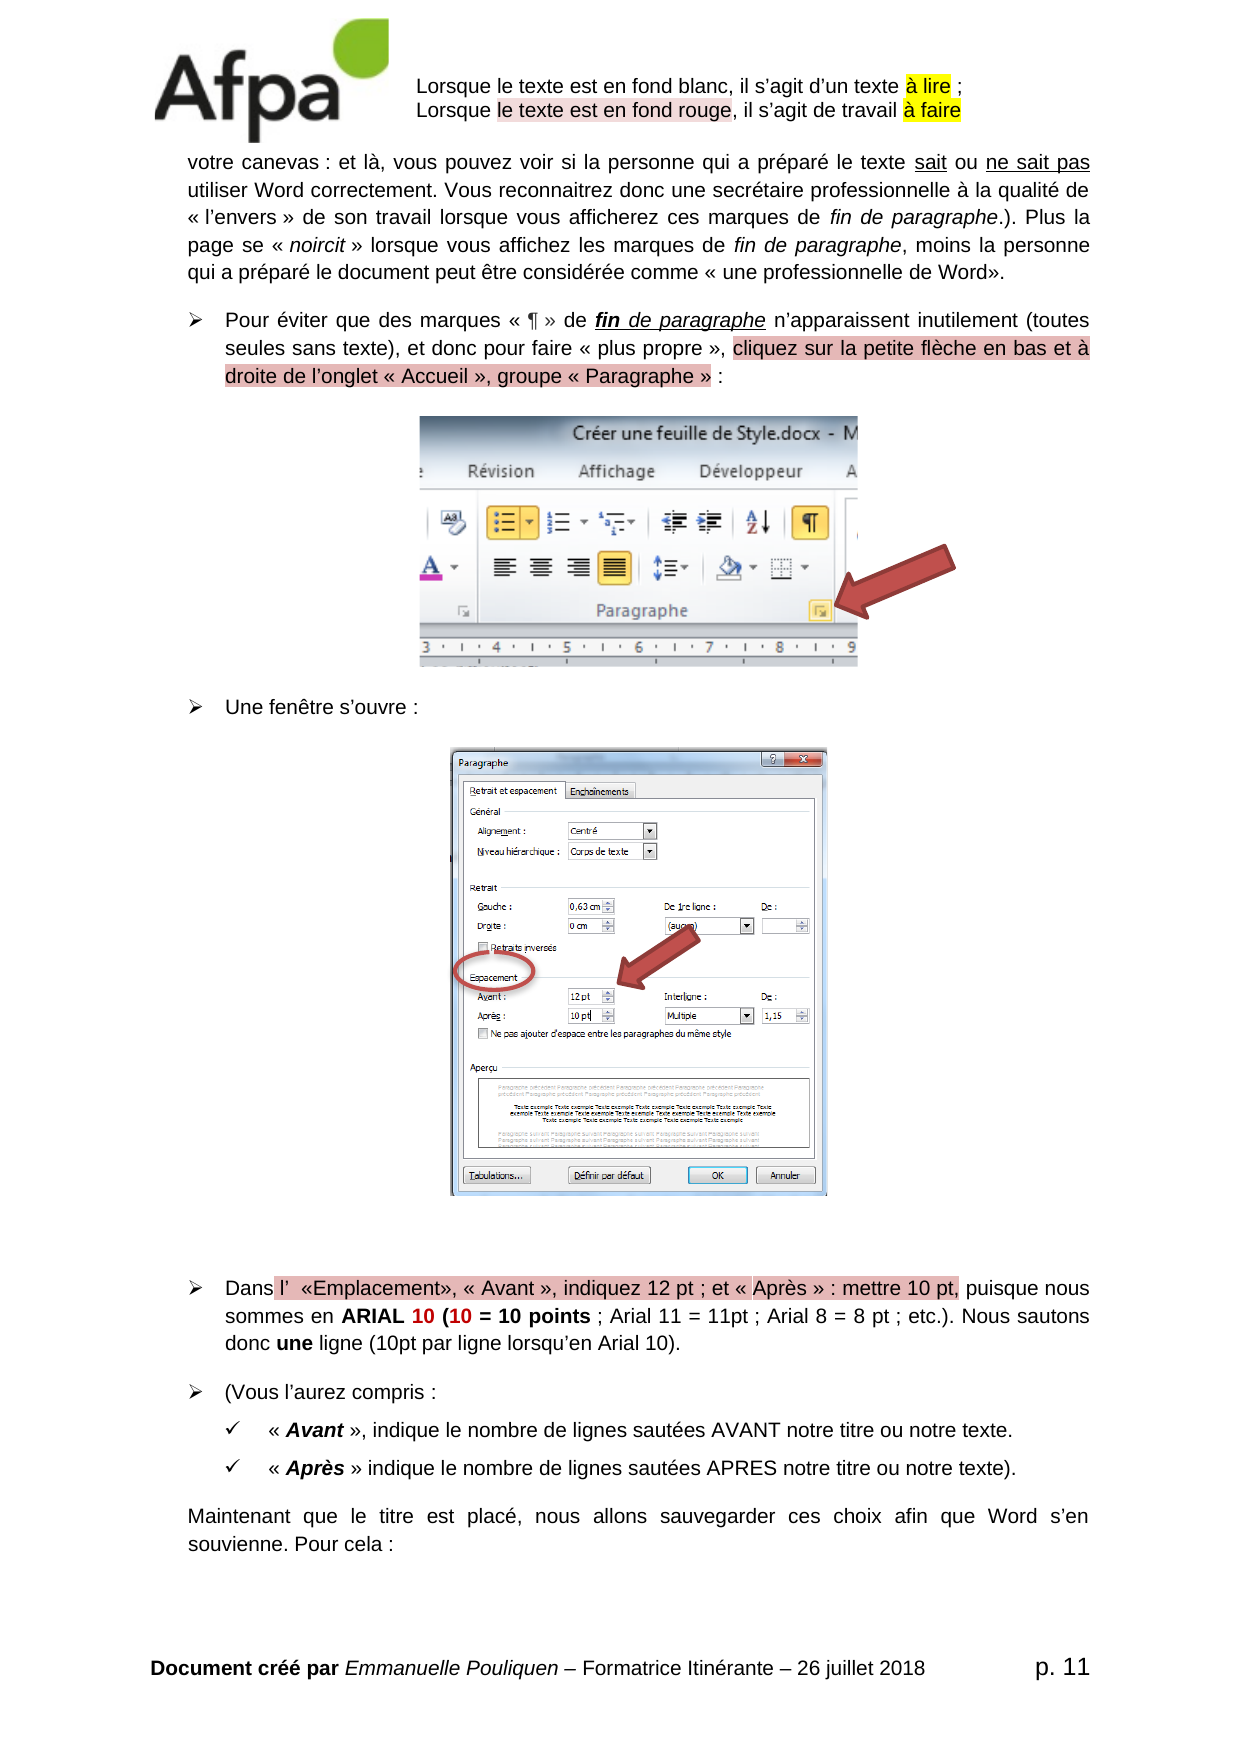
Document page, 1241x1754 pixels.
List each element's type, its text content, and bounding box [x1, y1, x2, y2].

text Une fenêtre s’ouvre : [187, 695, 1090, 719]
picture [419, 416, 858, 667]
text Dans l’ «Emplacement», « Avant », indiquez 12 pt ; et « Après » : mettre 10 pt, puisque nous sommes en ARIAL 10 (10 = 10 points ; Arial 11 = 11pt ; Arial 8 = 8 pt ; etc.). Nous sautons donc une ligne (10pt par ligne lorsqu’en Arial 10). [187, 1276, 1090, 1355]
text Pour éviter que des marques « ¶ » de fin de paragraphe n’apparaissent inutilement (toutes seules sans texte), et donc pour faire « plus propre », cliquez sur la petite flèche en bas et à droite de l’onglet « Accueil », groupe « Paragraphe » : [187, 308, 1090, 387]
list « Après » indique le nombre de lignes sautées APRES notre titre ou notre texte). [224, 1456, 1090, 1479]
picture [450, 747, 828, 1196]
list « Avant », indique le nombre de lignes sautées AVANT notre titre ou notre texte. [224, 1417, 1090, 1442]
text (Vous l’aurez compris : [187, 1379, 1090, 1403]
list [187, 150, 1090, 284]
picture [151, 18, 388, 140]
list Maintenant que le titre est placé, nous allons sauvegarder ces choix afin que Word s’en souvienne. Pour cela : [187, 1504, 1090, 1555]
